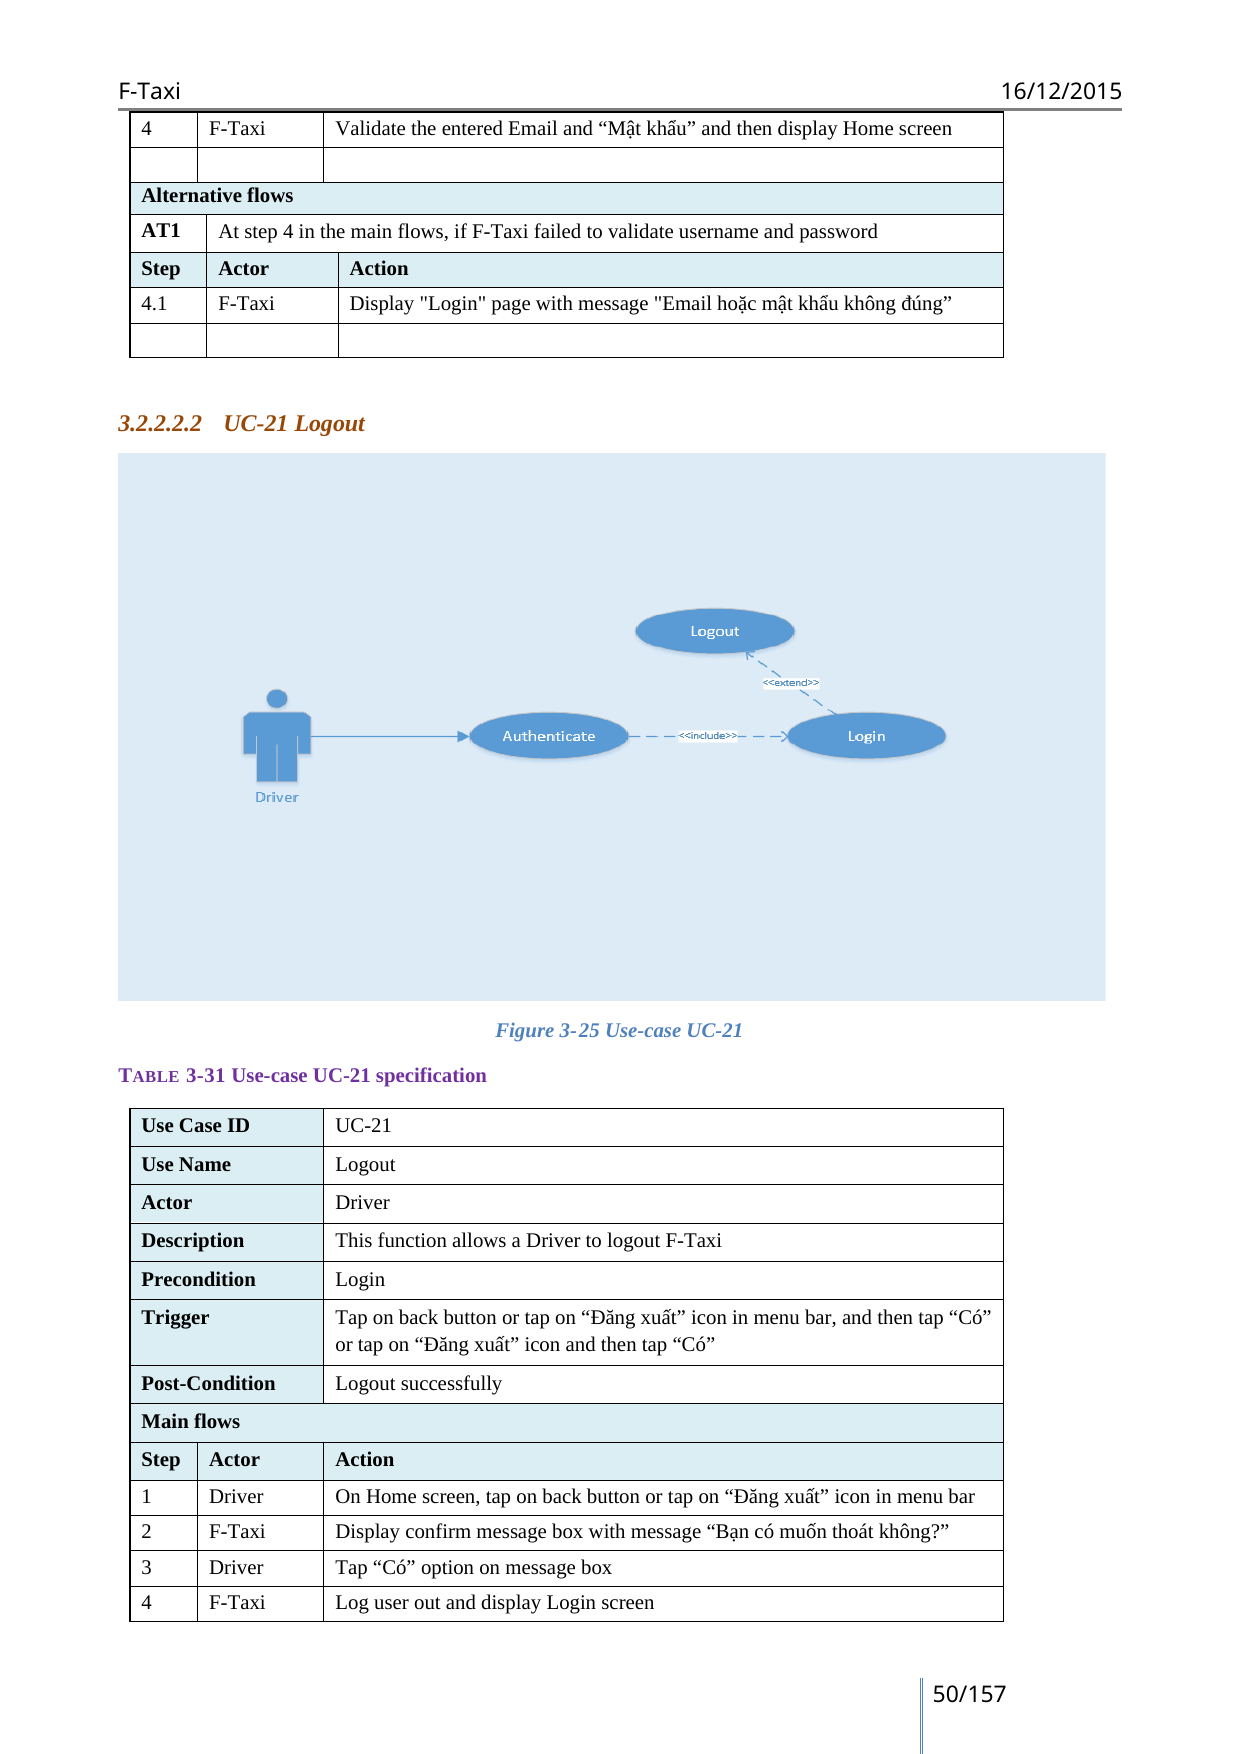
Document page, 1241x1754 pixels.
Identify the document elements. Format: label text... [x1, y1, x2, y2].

table_cell Tap “Có” option on message box [324, 1551, 1003, 1586]
table_cell [131, 324, 206, 357]
table_cell Tap on back button or tap on “Đăng xuất” icon in menu bar, and then tap “Có” or tap on “Đăng xuất” icon and then tap “Có” [324, 1300, 1003, 1365]
table_cell Use Name [131, 1147, 323, 1184]
subtitle UC-21 Logout [118, 409, 1122, 437]
table_cell Step [131, 253, 206, 287]
table_cell Actor [207, 253, 338, 287]
table_cell F-Taxi [207, 288, 338, 322]
table_cell Action [324, 1443, 1003, 1480]
table_cell Action [339, 253, 1003, 287]
table_cell 3 [131, 1551, 197, 1586]
table_cell Driver [198, 1481, 323, 1515]
table_cell F-Taxi [198, 1516, 323, 1550]
table_cell Display confirm message box with message “Bạn có muốn thoát không?” [324, 1516, 1003, 1550]
table_cell F-Taxi [198, 1587, 323, 1621]
table_cell 4 [131, 113, 197, 147]
table_cell 4.1 [131, 288, 206, 322]
table_cell [207, 324, 338, 357]
table_cell Login [324, 1262, 1003, 1299]
table_cell Driver [198, 1551, 323, 1586]
table_cell AT1 [131, 215, 206, 252]
table_cell Post-Condition [131, 1366, 323, 1403]
table_header Use Case ID [131, 1109, 323, 1146]
table_cell Actor [131, 1185, 323, 1222]
table_cell On Home screen, tap on back button or tap on “Đăng xuất” icon in menu bar [324, 1481, 1003, 1515]
table_cell Actor [198, 1443, 323, 1480]
table_cell [131, 148, 197, 182]
table_cell This function allows a Driver to logout F-Taxi [324, 1224, 1003, 1261]
picture [118, 453, 1106, 1001]
table_cell Validate the entered Email and “Mật khẩu” and then display Home screen [324, 113, 1003, 147]
table_cell Driver [324, 1185, 1003, 1222]
table_cell Step [131, 1443, 197, 1480]
table_cell F-Taxi [198, 113, 323, 147]
table_cell [198, 148, 323, 182]
table_cell Alternative flows [131, 183, 1003, 214]
table_cell Logout successfully [324, 1366, 1003, 1403]
table_cell 2 [131, 1516, 197, 1550]
table_cell 4 [131, 1587, 197, 1621]
table_cell [324, 148, 1003, 182]
table_header UC-21 [324, 1109, 1003, 1146]
table_cell At step 4 in the main flows, if F-Taxi failed to validate username and password [207, 215, 1003, 252]
table_cell Display "Login" page with message "Email hoặc mật khẩu không đúng” [339, 288, 1003, 322]
table_cell Description [131, 1224, 323, 1261]
table_cell Precondition [131, 1262, 323, 1299]
table_cell Trigger [131, 1300, 323, 1365]
table_cell [339, 324, 1003, 357]
table_cell 1 [131, 1481, 197, 1515]
table_cell Logout [324, 1147, 1003, 1184]
table_cell Main flows [131, 1404, 1003, 1442]
table_cell Log user out and display Login screen [324, 1587, 1003, 1621]
